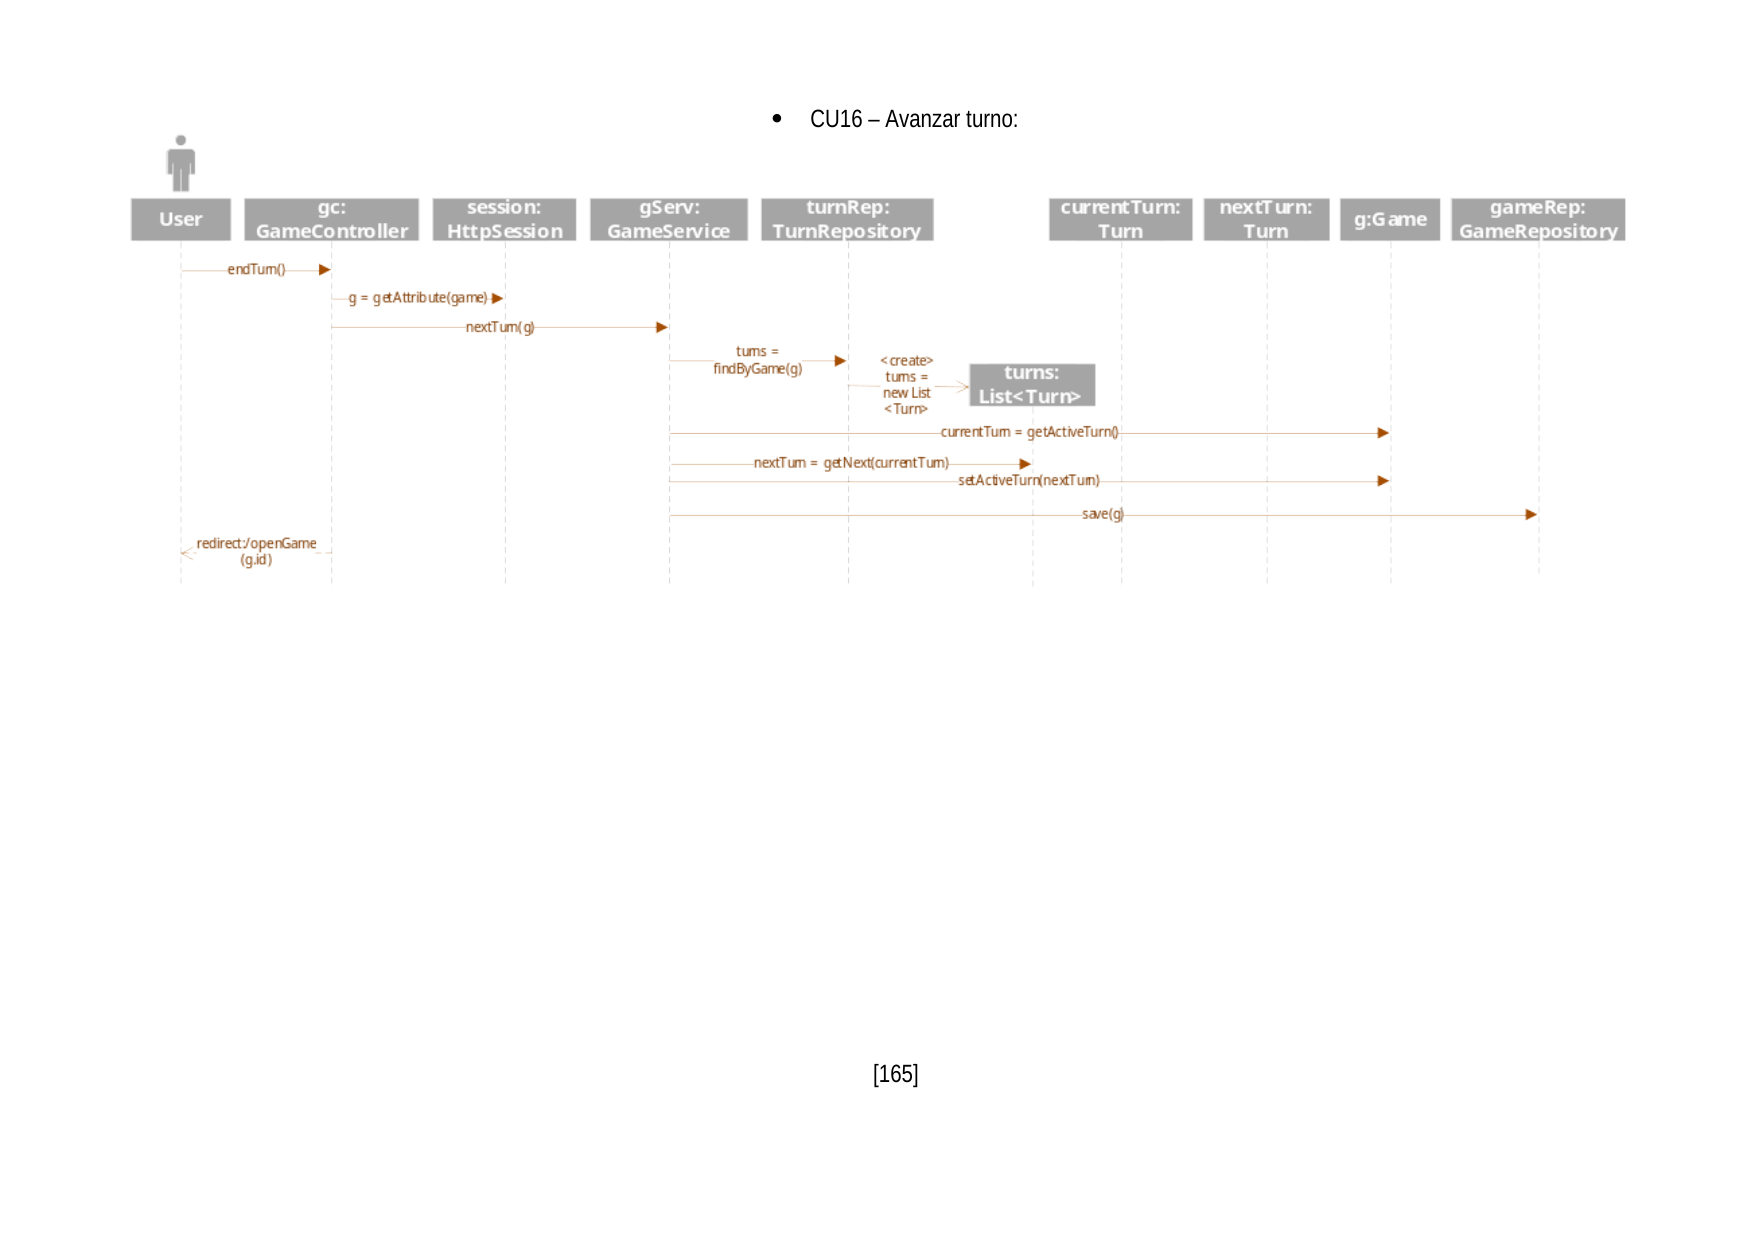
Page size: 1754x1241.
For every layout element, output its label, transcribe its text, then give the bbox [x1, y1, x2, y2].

list CU16 – Avanzar turno: [112, 104, 1679, 132]
